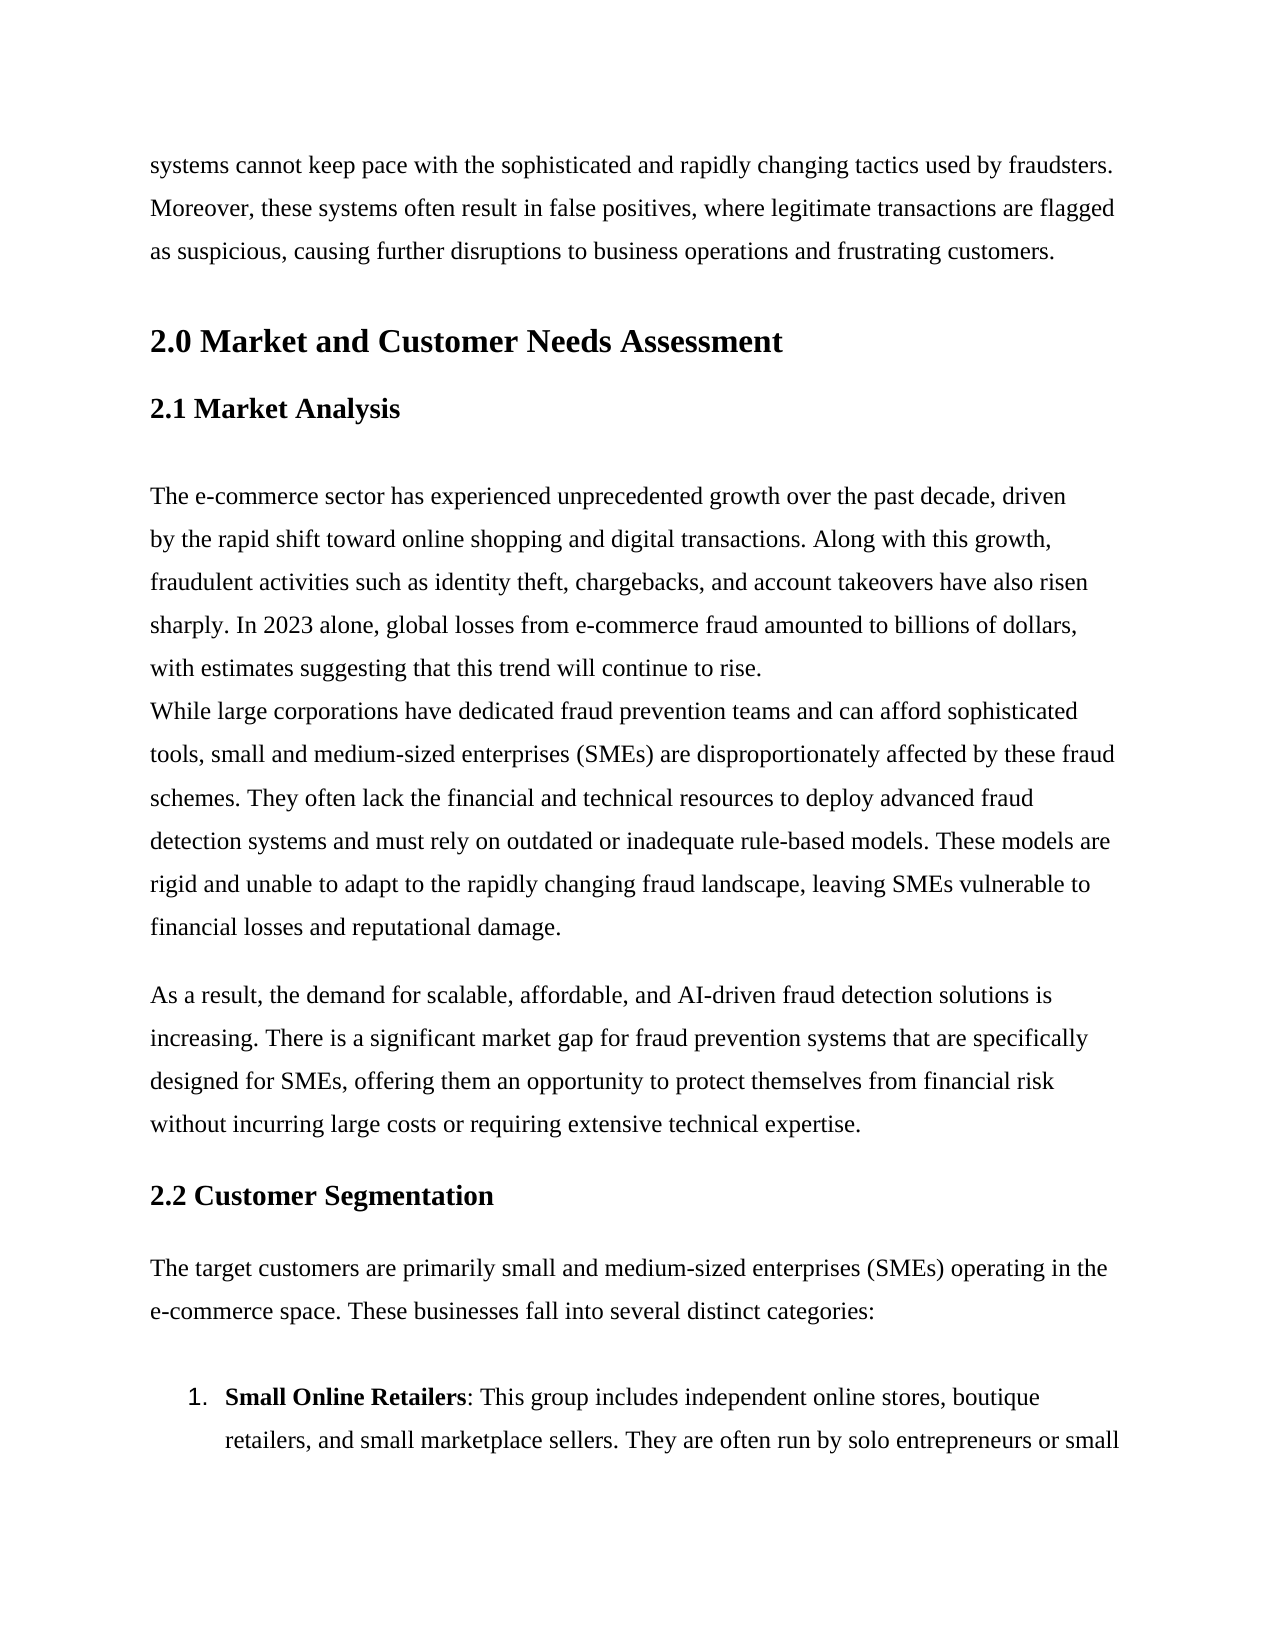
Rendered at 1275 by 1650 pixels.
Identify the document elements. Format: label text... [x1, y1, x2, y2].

text As a result, the demand for scalable, affordable, and AI-driven fraud detection solutions is increasing. There is a significant market gap for fraud prevention systems that are specifically designed for SMEs, offering them an opportunity to protect themselves from financial risk without incurring large costs or requiring extensive technical expertise. [150, 980, 1125, 1138]
text While large corporations have dedicated fraud prevention teams and can afford sophisticated tools, small and medium-sized enterprises (SMEs) are disproportionately affected by these fraud schemes. They often lack the financial and technical resources to deploy advanced fraud detection systems and must rely on outdated or inadequate rule-based models. These models are rigid and unable to adapt to the rapidly changing fraud landscape, leaving SMEs vulnerable to financial losses and reputational damage. [150, 696, 1125, 941]
subtitle 2.0 Market and Customer Needs Assessment [150, 321, 1125, 359]
text 2.1 Market Analysis [150, 391, 1125, 424]
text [150, 150, 1125, 265]
text 2.2 Customer Segmentation [150, 1178, 1125, 1211]
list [187, 1382, 1125, 1454]
text The target customers are primarily small and medium-sized enterprises (SMEs) operating in the e-commerce space. These businesses fall into several distinct categories: [150, 1253, 1125, 1325]
text The e-commerce sector has experienced unprecedented growth over the past decade, driven by the rapid shift toward online shopping and digital transactions. Along with this growth, fraudulent activities such as identity theft, chargebacks, and account takeovers have also risen sharply. In 2023 alone, global losses from e-commerce fraud amounted to billions of dollars, with estimates suggesting that this trend will continue to rise. [150, 481, 1125, 682]
